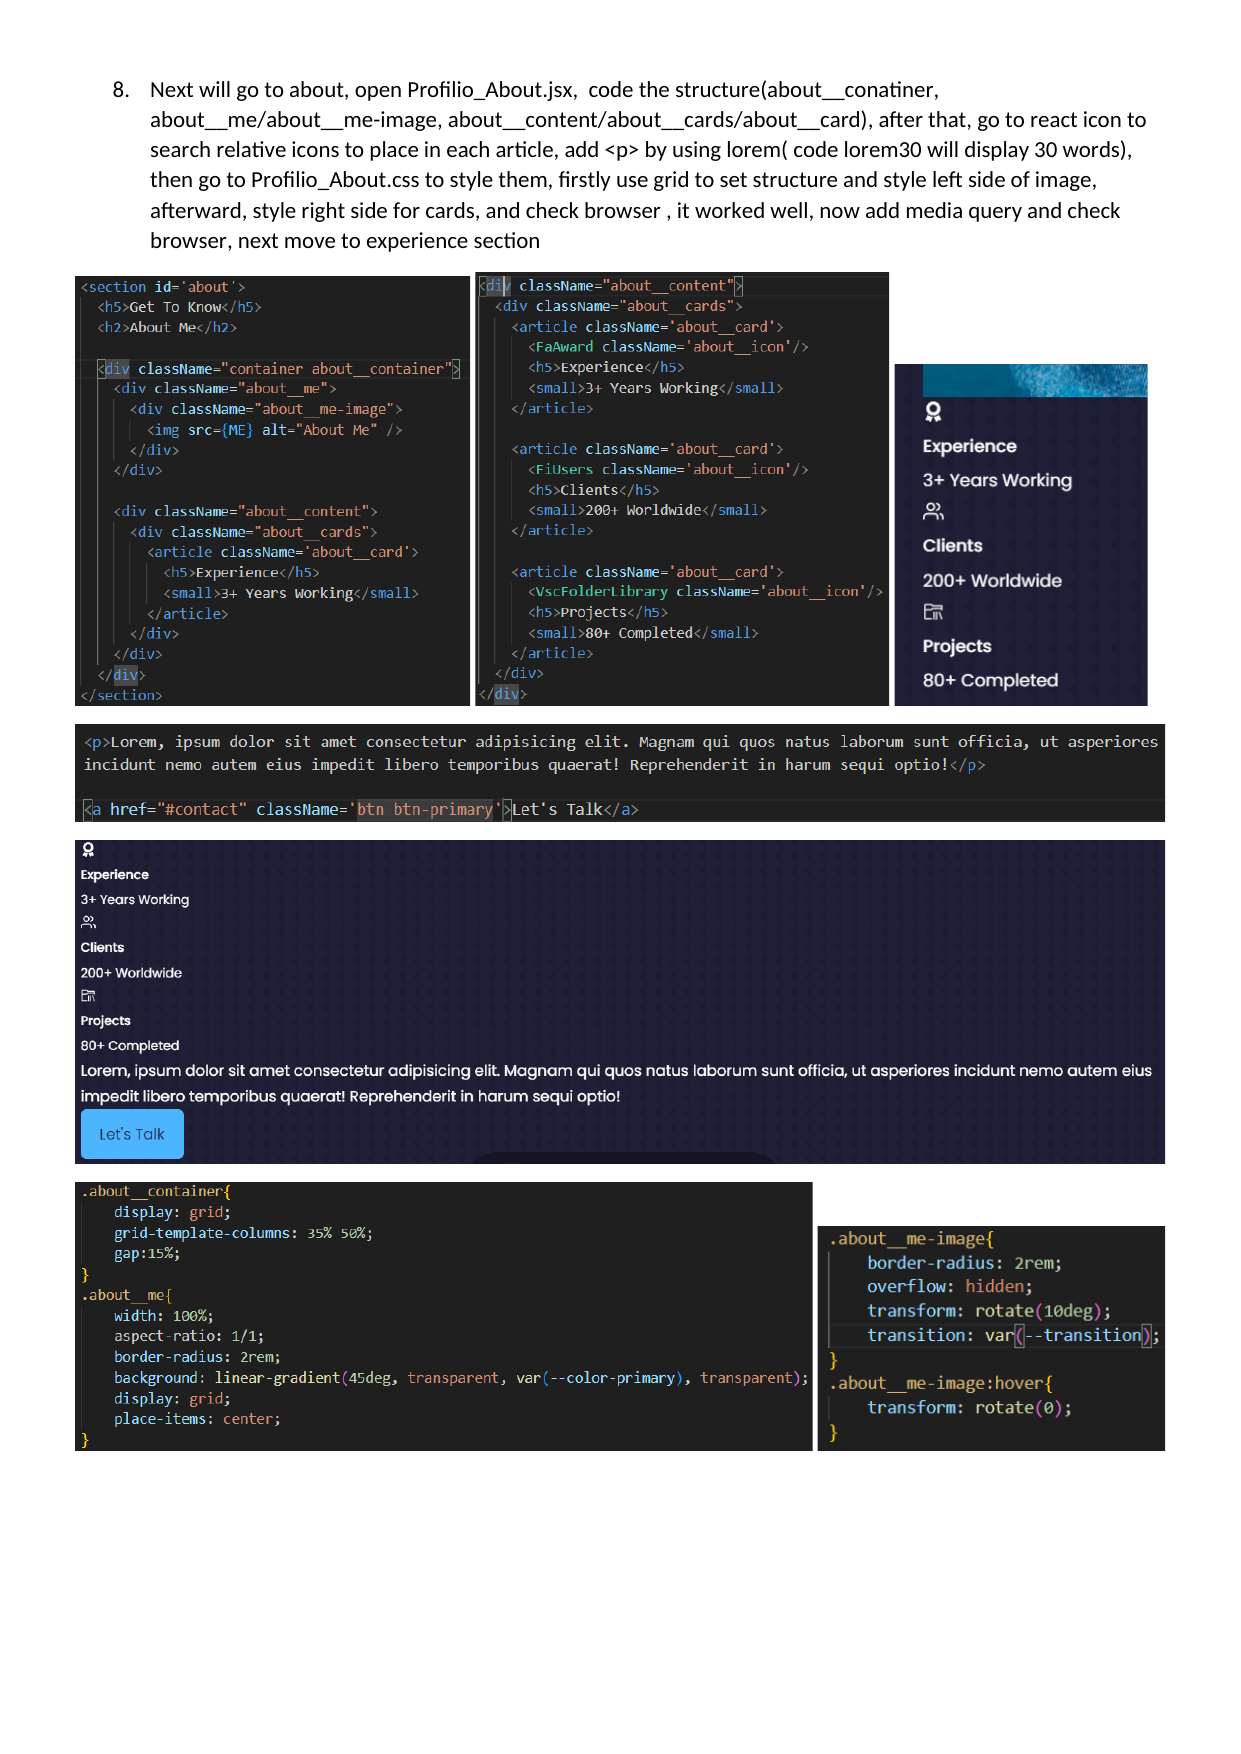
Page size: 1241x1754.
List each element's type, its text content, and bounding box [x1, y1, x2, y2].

picture [817, 1226, 1166, 1451]
list Next will go to about, open Profilio_About.jsx, code the structure(about__conatiner, about__me/about__me-image, about__content/about__cards/about__card), after that, go to react icon to search relative icons to place in each article, add <p> by using lorem( code lorem30 will display 30 words), then go to Profilio_About.css to style them, firstly use grid to set structure and style left side of image, afterward, style right side for cards, and check browser , it worked well, now add media query and check browser, next move to experience section [112, 75, 1165, 254]
picture [75, 1182, 813, 1451]
picture [894, 364, 1148, 706]
picture [75, 724, 1166, 822]
picture [475, 272, 890, 706]
picture [75, 276, 471, 706]
picture [75, 840, 1166, 1164]
